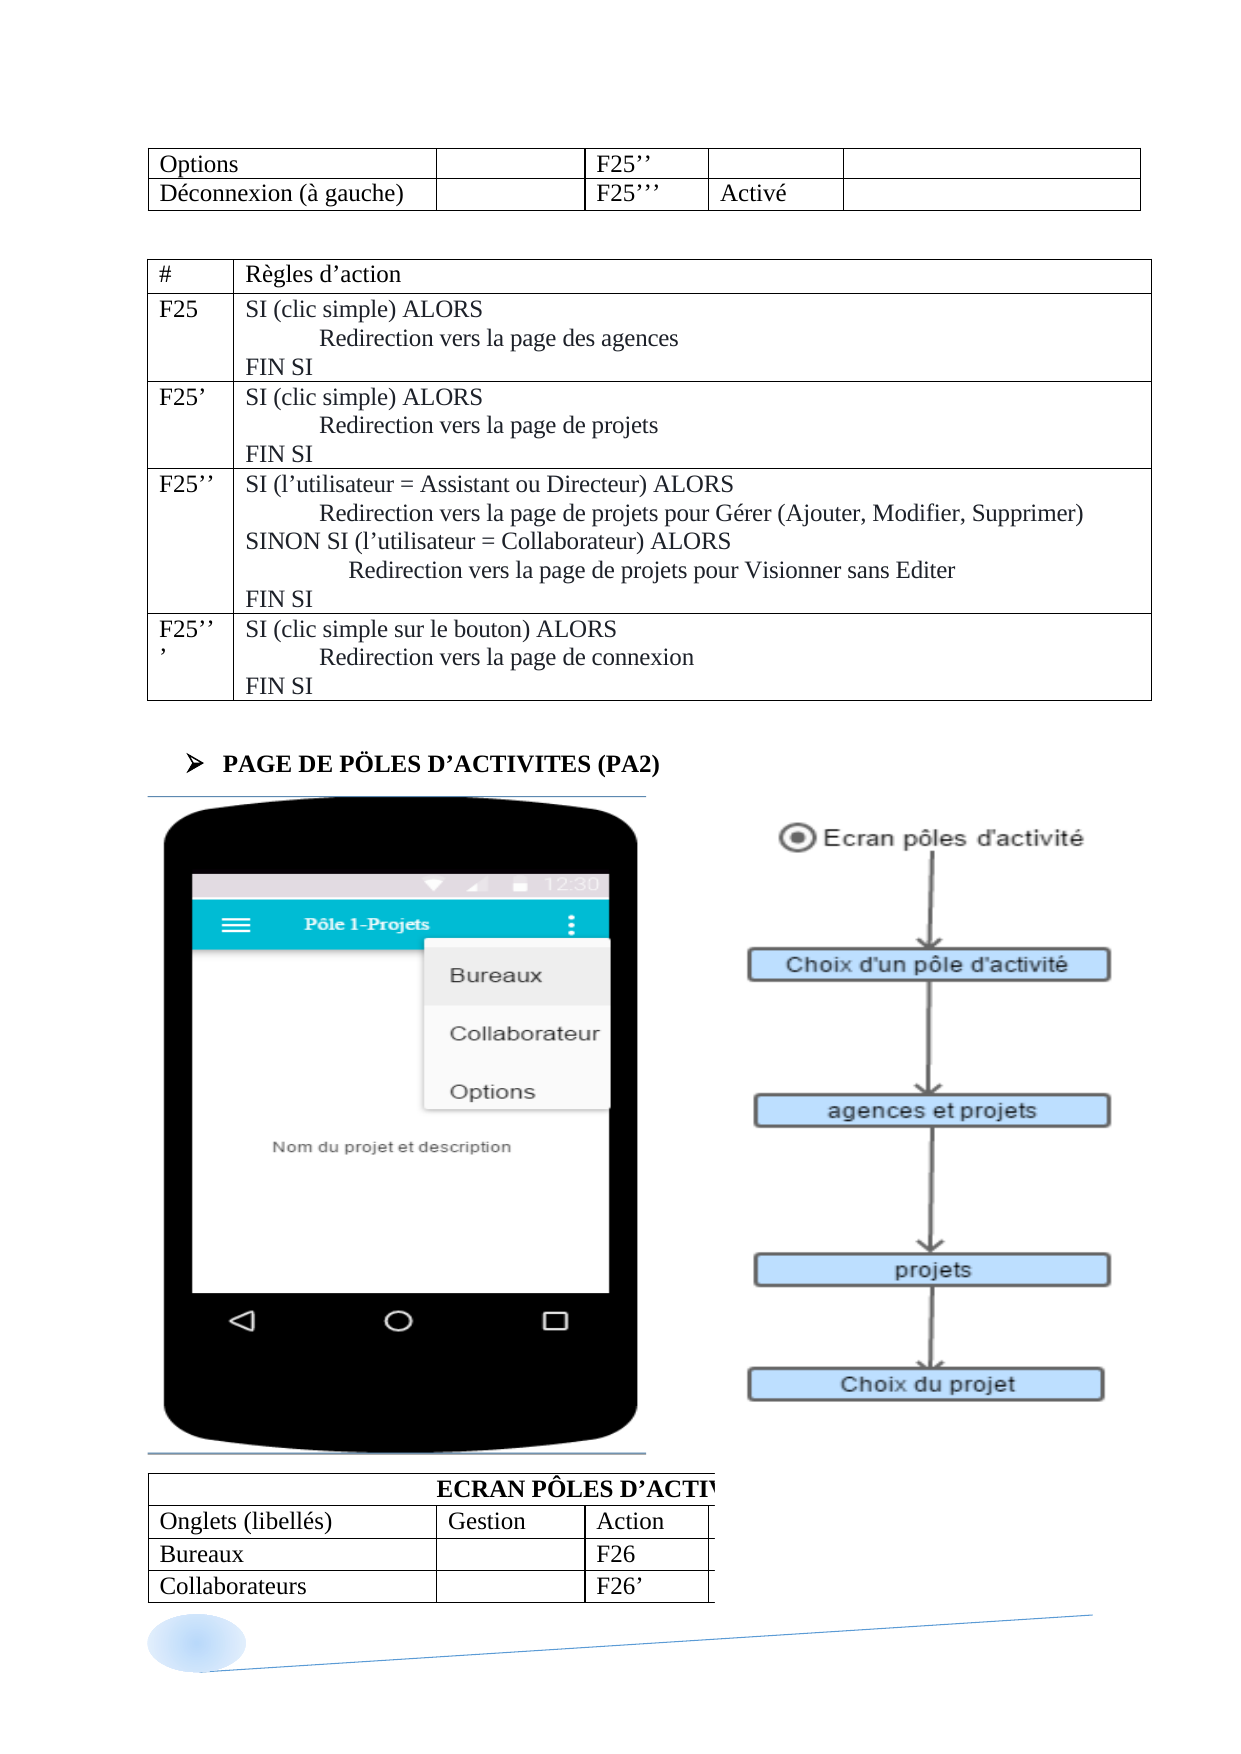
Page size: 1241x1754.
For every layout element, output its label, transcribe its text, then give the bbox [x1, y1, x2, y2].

table_cell Gestion [437, 1506, 584, 1538]
table_cell F25’’ [148, 469, 233, 613]
table_cell F25’’’ [148, 614, 233, 700]
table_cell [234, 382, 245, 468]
picture [147, 796, 647, 1455]
table_cell F26’ [586, 1571, 708, 1602]
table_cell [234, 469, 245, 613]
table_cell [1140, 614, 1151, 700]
table_cell [437, 149, 584, 177]
table_cell Collaborateurs [149, 1571, 436, 1602]
table_cell [437, 1571, 584, 1602]
picture [729, 813, 1141, 1450]
table_cell F25’’ [586, 149, 708, 177]
table_cell F25’ [148, 382, 233, 468]
table_cell [437, 1539, 584, 1570]
table_header # [148, 260, 233, 293]
table_cell F25 [148, 294, 233, 381]
table_header Règles d’action [234, 260, 1151, 293]
list PAGE DE PÖLES D’ACTIVITES (PA2) [185, 749, 1093, 777]
table_cell Déconnexion (à gauche) [149, 179, 436, 210]
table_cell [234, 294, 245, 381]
table_cell [844, 179, 1140, 210]
table_cell [437, 179, 584, 210]
table_cell F26 [586, 1539, 708, 1570]
table_cell Action [586, 1506, 708, 1538]
table_cell SI (clic simple) ALORS Redirection vers la page des agences FIN SI [313, 294, 1151, 381]
table_header ECRAN PÔLES D’ACTIVITES (PA2) [149, 1474, 714, 1505]
table_cell Activé [709, 179, 843, 210]
table_cell Bureaux [149, 1539, 436, 1570]
table_cell [709, 149, 843, 177]
table_cell F25’’’ [586, 179, 708, 210]
table_cell Options [149, 149, 436, 177]
table_cell Onglets (libellés) [149, 1506, 436, 1538]
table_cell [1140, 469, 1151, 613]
table_cell [844, 149, 1140, 177]
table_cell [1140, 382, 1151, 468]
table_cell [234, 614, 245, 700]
